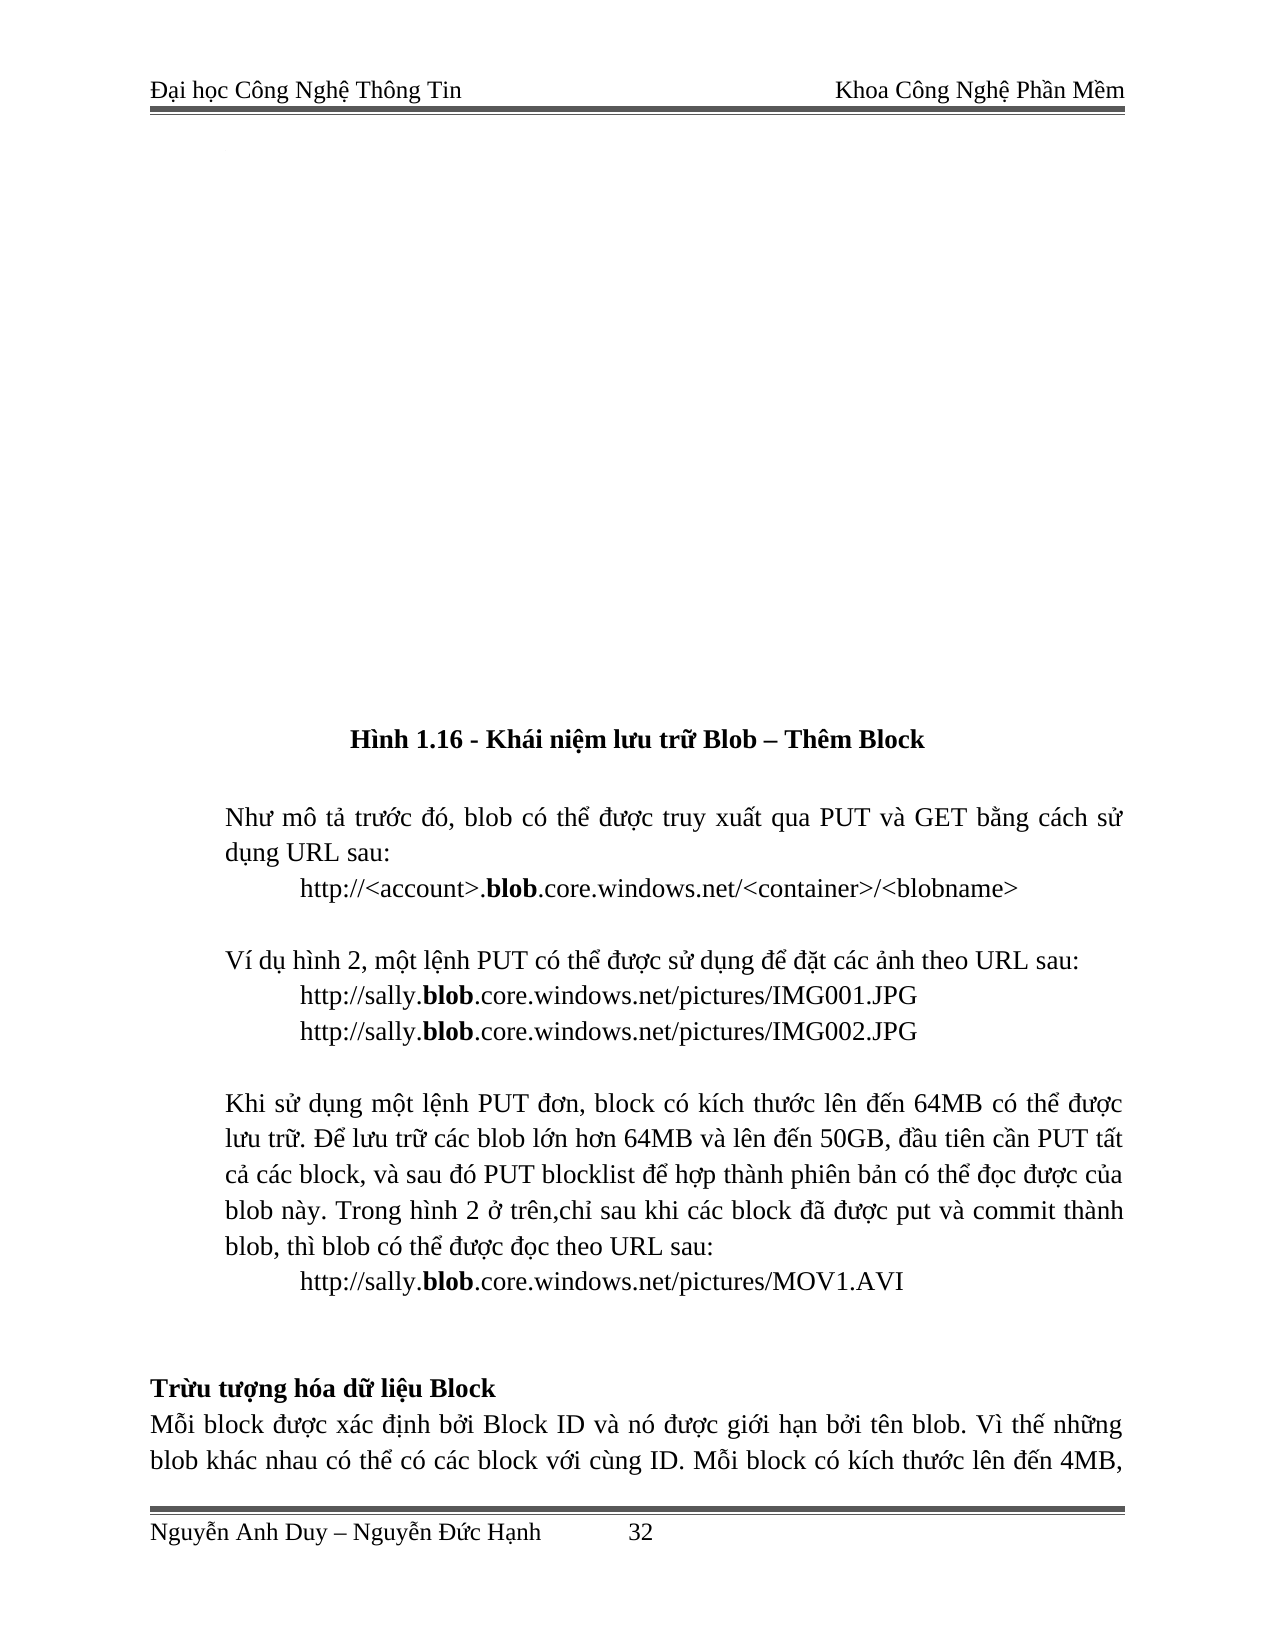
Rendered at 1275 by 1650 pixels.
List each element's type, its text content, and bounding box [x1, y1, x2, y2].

text Trừu tượng hóa dữ liệu Block [150, 1372, 1125, 1404]
text http://sally.blob.core.windows.net/pictures/IMG001.JPG [225, 979, 1125, 1011]
text Khi sử dụng một lệnh PUT đơn, block có kích thước lên đến 64MB có thể được lưu trữ. Để lưu trữ các blob lớn hơn 64MB và lên đến 50GB, đầu tiên cần PUT tất cả các block, và sau đó PUT blocklist để hợp thành phiên bản có thể đọc được của blob này. Trong hình 2 ở trên,chỉ sau khi các block đã được put và commit thành blob, thì blob có thể được đọc theo URL sau: [225, 1225, 1125, 1261]
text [150, 1408, 1125, 1475]
text Ví dụ hình 2, một lệnh PUT có thể được sử dụng để đặt các ảnh theo URL sau: [225, 944, 1125, 975]
text Như mô tả trước đó, blob có thể được truy xuất qua PUT và GET bằng cách sử dụng URL sau: [225, 801, 1125, 868]
text http://<account>.blob.core.windows.net/<container>/<blobname> [225, 872, 1125, 903]
text http://sally.blob.core.windows.net/pictures/IMG002.JPG [225, 1015, 1125, 1046]
text Khi sử dụng một lệnh PUT đơn, block có kích thước lên đến 64MB có thể được lưu trữ. Để lưu trữ các blob lớn hơn 64MB và lên đến 50GB, đầu tiên cần PUT tất cả các block, và sau đó PUT blocklist để hợp thành phiên bản có thể đọc được của blob này. Trong hình 2 ở trên,chỉ sau khi các block đã được put và commit thành blob, thì blob có thể được đọc theo URL sau: [225, 1087, 1125, 1158]
text http://sally.blob.core.windows.net/pictures/MOV1.AVI [225, 1265, 1125, 1296]
